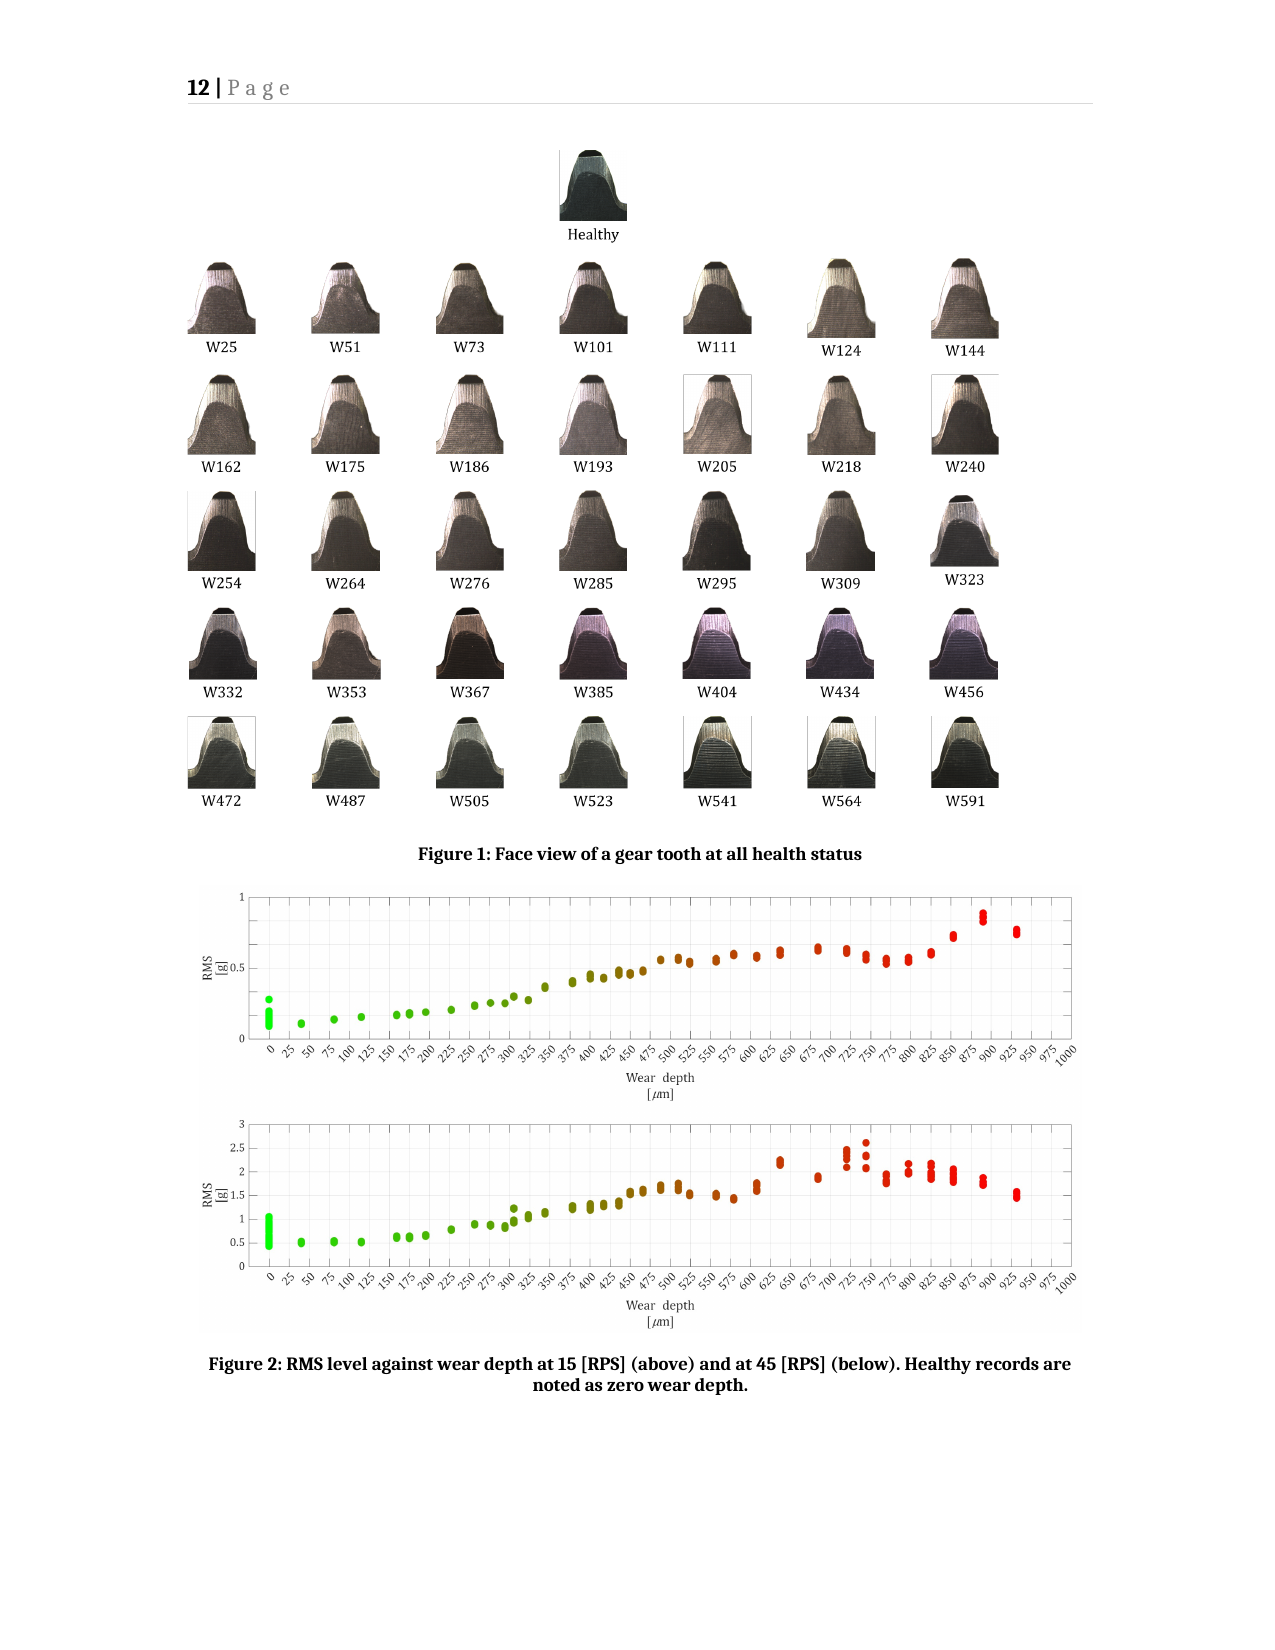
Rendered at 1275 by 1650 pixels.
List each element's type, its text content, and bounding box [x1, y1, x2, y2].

picture [198, 885, 1082, 1333]
picture [187, 150, 999, 819]
